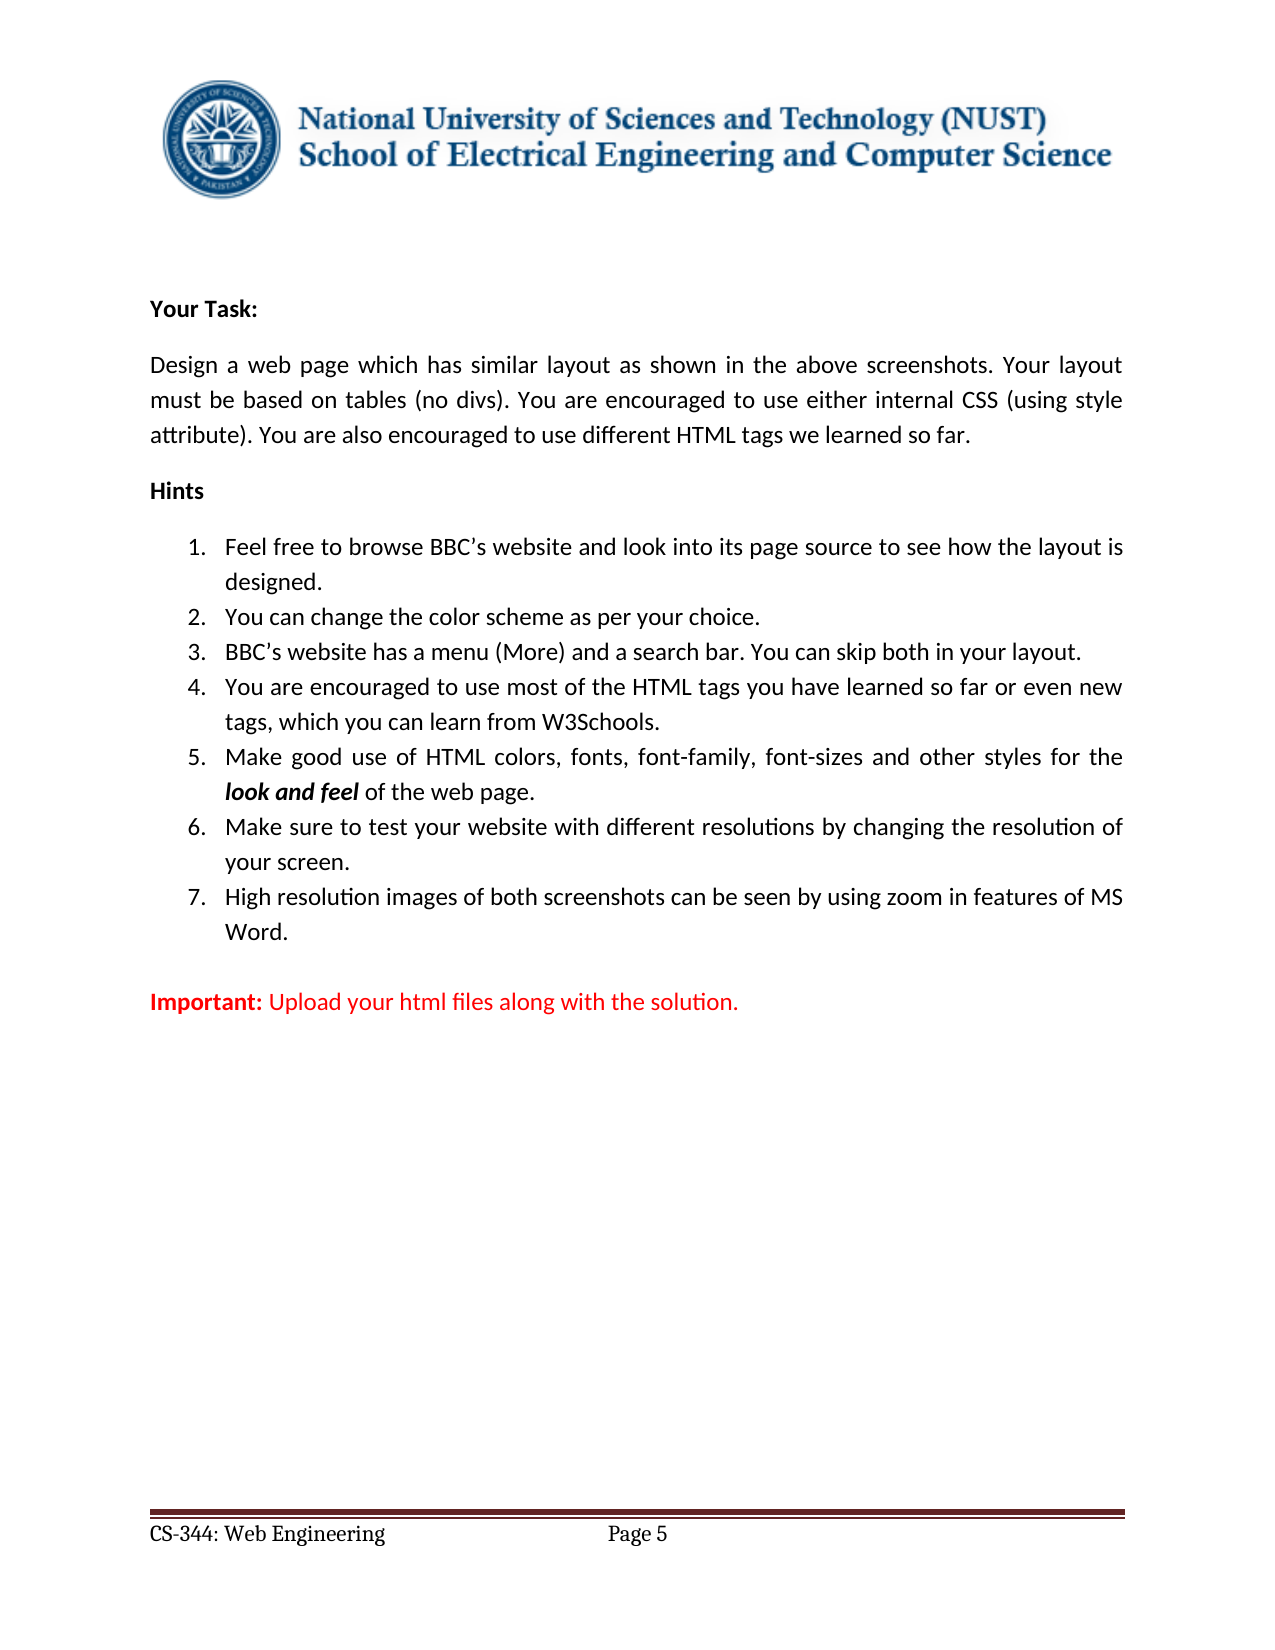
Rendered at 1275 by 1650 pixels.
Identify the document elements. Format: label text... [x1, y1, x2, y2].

text Your Task: [150, 293, 1125, 324]
picture [150, 75, 1125, 210]
list BBC’s website has a menu (More) and a search bar. You can skip both in your layout. [187, 636, 1125, 666]
list High resolution images of both screenshots can be seen by using zoom in features of MS Word. [187, 881, 1125, 946]
list You can change the color scheme as per your choice. [187, 601, 1125, 631]
list Feel free to browse BBC’s website and look into its page source to see how the layout is designed. [187, 531, 1125, 596]
text Hints [150, 475, 1125, 505]
list Important: Upload your html files along with the solution. [150, 986, 1125, 1016]
list Make good use of HTML colors, fonts, font-family, font-sizes and other styles for the look and feel of the web page. [187, 741, 1125, 806]
text Design a web page which has similar layout as shown in the above screenshots. Your layout must be based on tables (no divs). You are encouraged to use either internal CSS (using style attribute). You are also encouraged to use different HTML tags we learned so far. [150, 349, 1125, 449]
list Make sure to test your website with different resolutions by changing the resolution of your screen. [187, 811, 1125, 876]
list You are encouraged to use most of the HTML tags you have learned so far or even new tags, which you can learn from W3Schools. [187, 671, 1125, 736]
